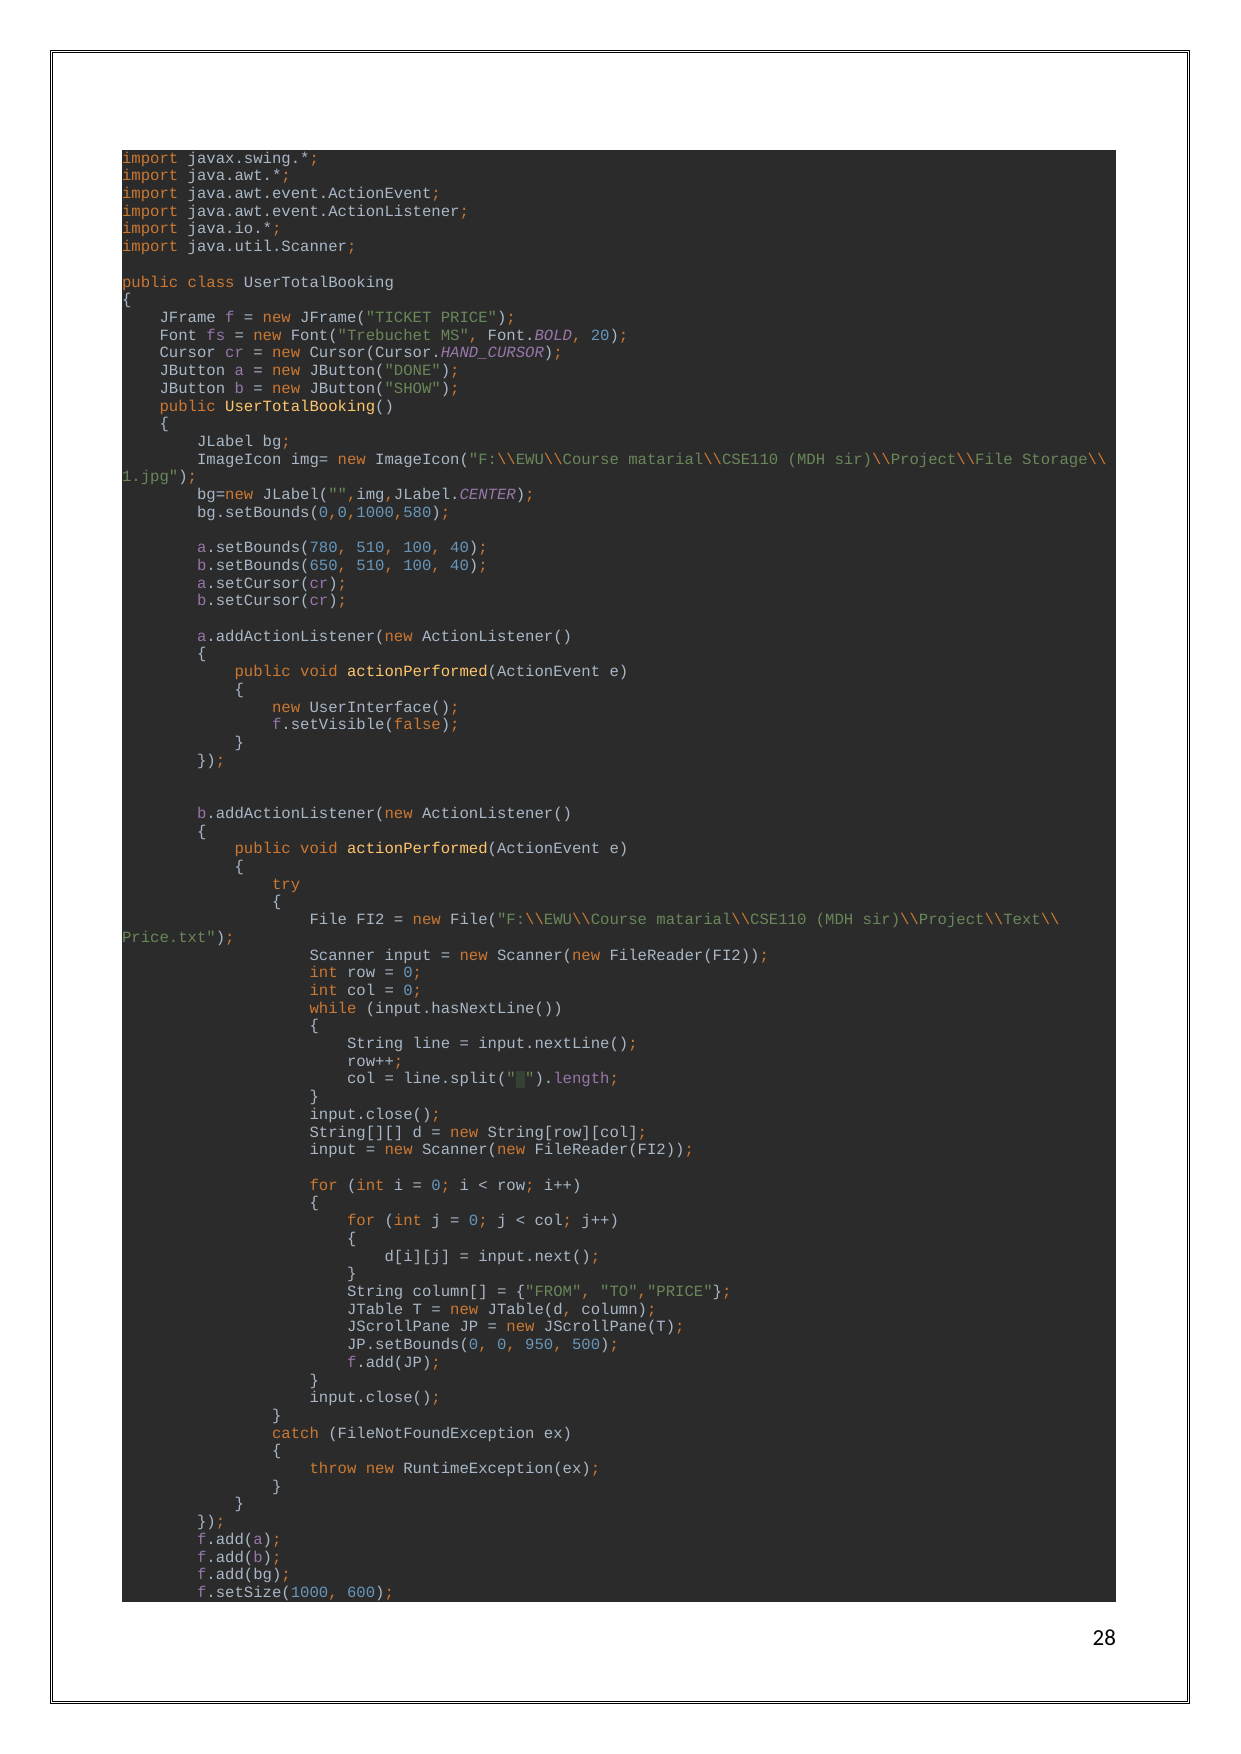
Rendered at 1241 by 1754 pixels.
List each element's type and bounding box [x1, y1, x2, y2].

text [122, 150, 1116, 1602]
